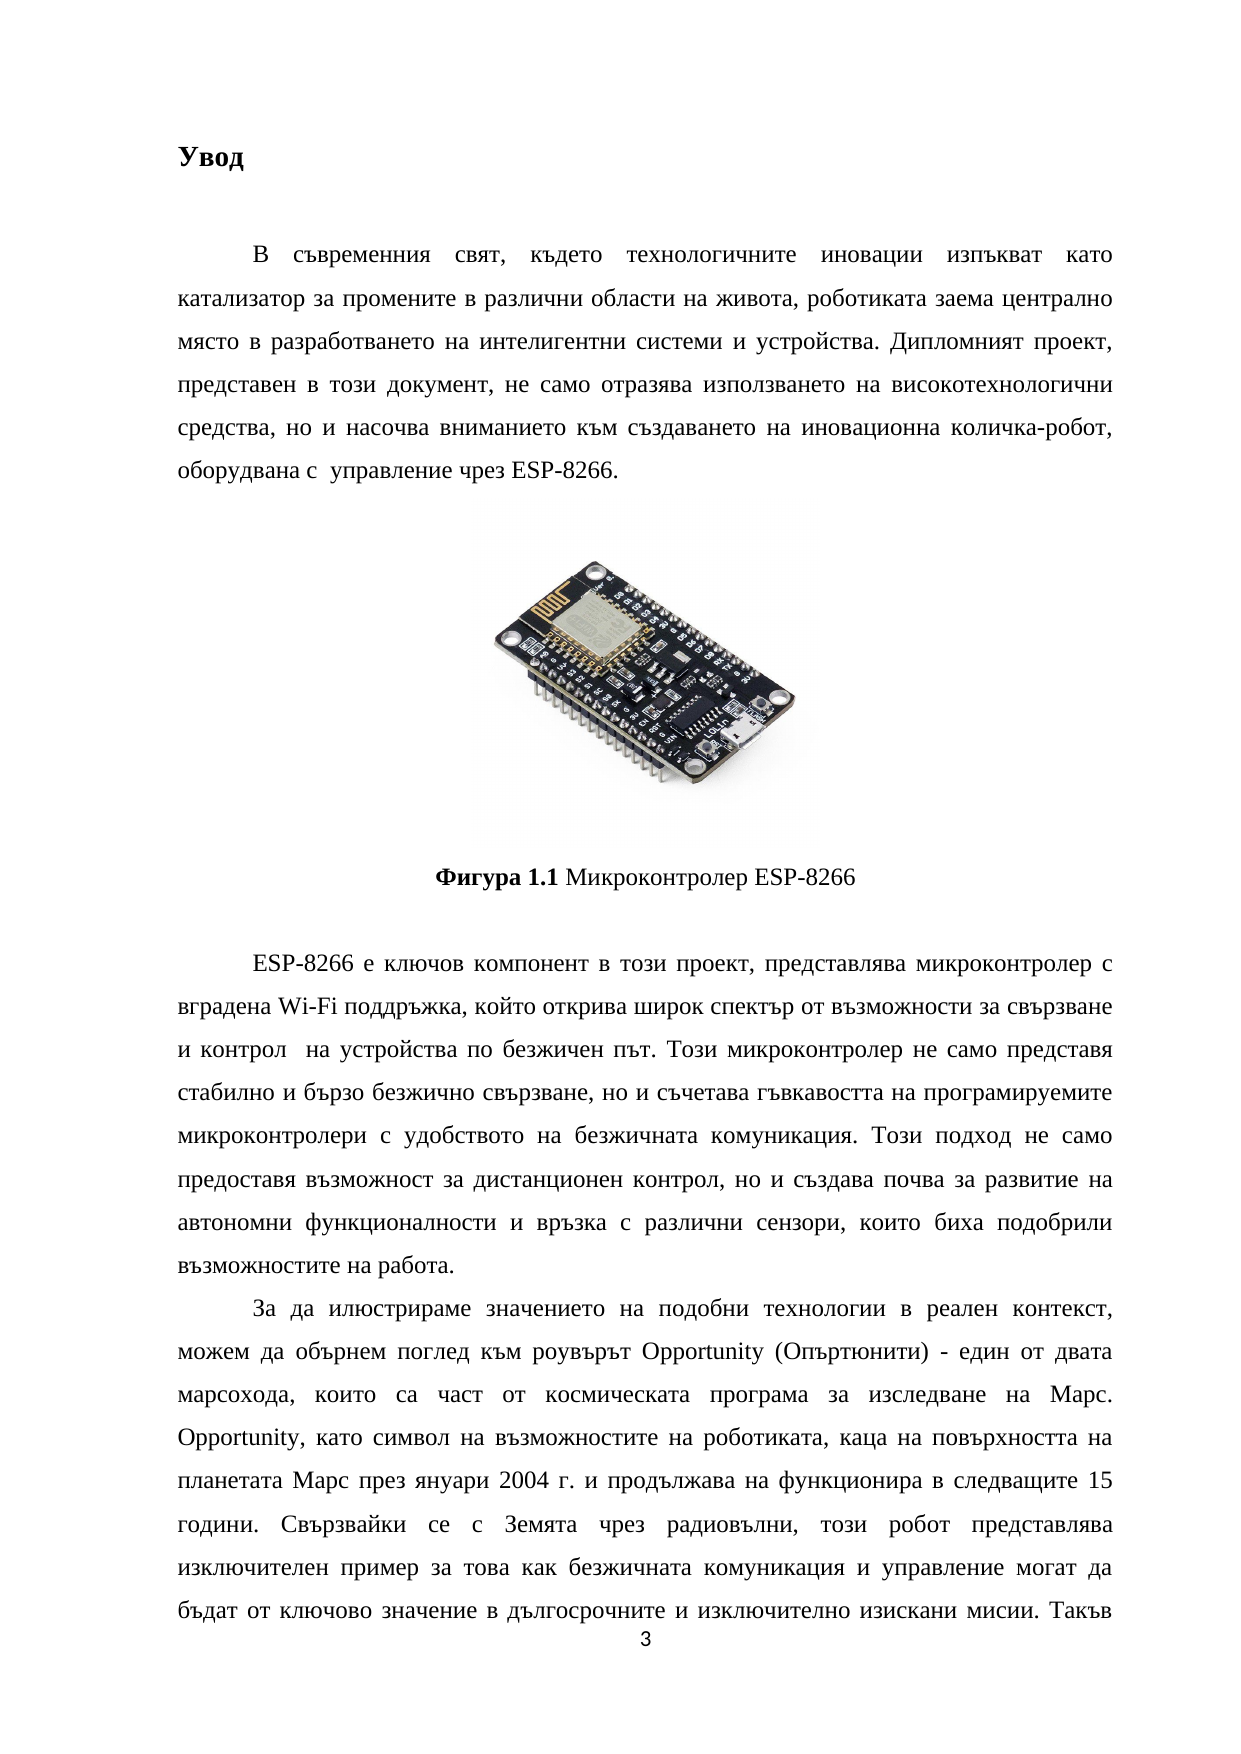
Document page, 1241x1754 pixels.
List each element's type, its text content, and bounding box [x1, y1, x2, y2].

picture [470, 498, 821, 848]
text В съвременния свят, където технологичните иновации изпъкват като катализатор за промените в различни области на живота, роботиката заема централно място в разработването на интелигентни системи и устройства. Дипломният проект, представен в този документ, не само отразява използването на високотехнологични средства, но и насочва вниманието към създаването на иновационна количка-робот, оборудвана с управление чрез ESP-8266. [177, 239, 1114, 484]
text ESP-8266 е ключов компонент в този проект, представлява микроконтролер с вградена Wi-Fi поддръжка, който открива широк спектър от възможности за свързване и контрол на устройства по безжичен път. Този микроконтролер не само представя стабилно и бързо безжично свързване, но и съчетава гъвкавостта на програмируемите микроконтролери с удобството на безжичната комуникация. Този подход не само предоставя възможност за дистанционен контрол, но и създава почва за развитие на автономни функционалности и връзка с различни сензори, които биха подобрили възможностите на работа. [177, 948, 1114, 1279]
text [177, 1293, 1114, 1624]
subtitle Увод [177, 139, 1114, 172]
text Фигура 1.1 Микроконтролер ESP-8266 [177, 862, 1114, 891]
